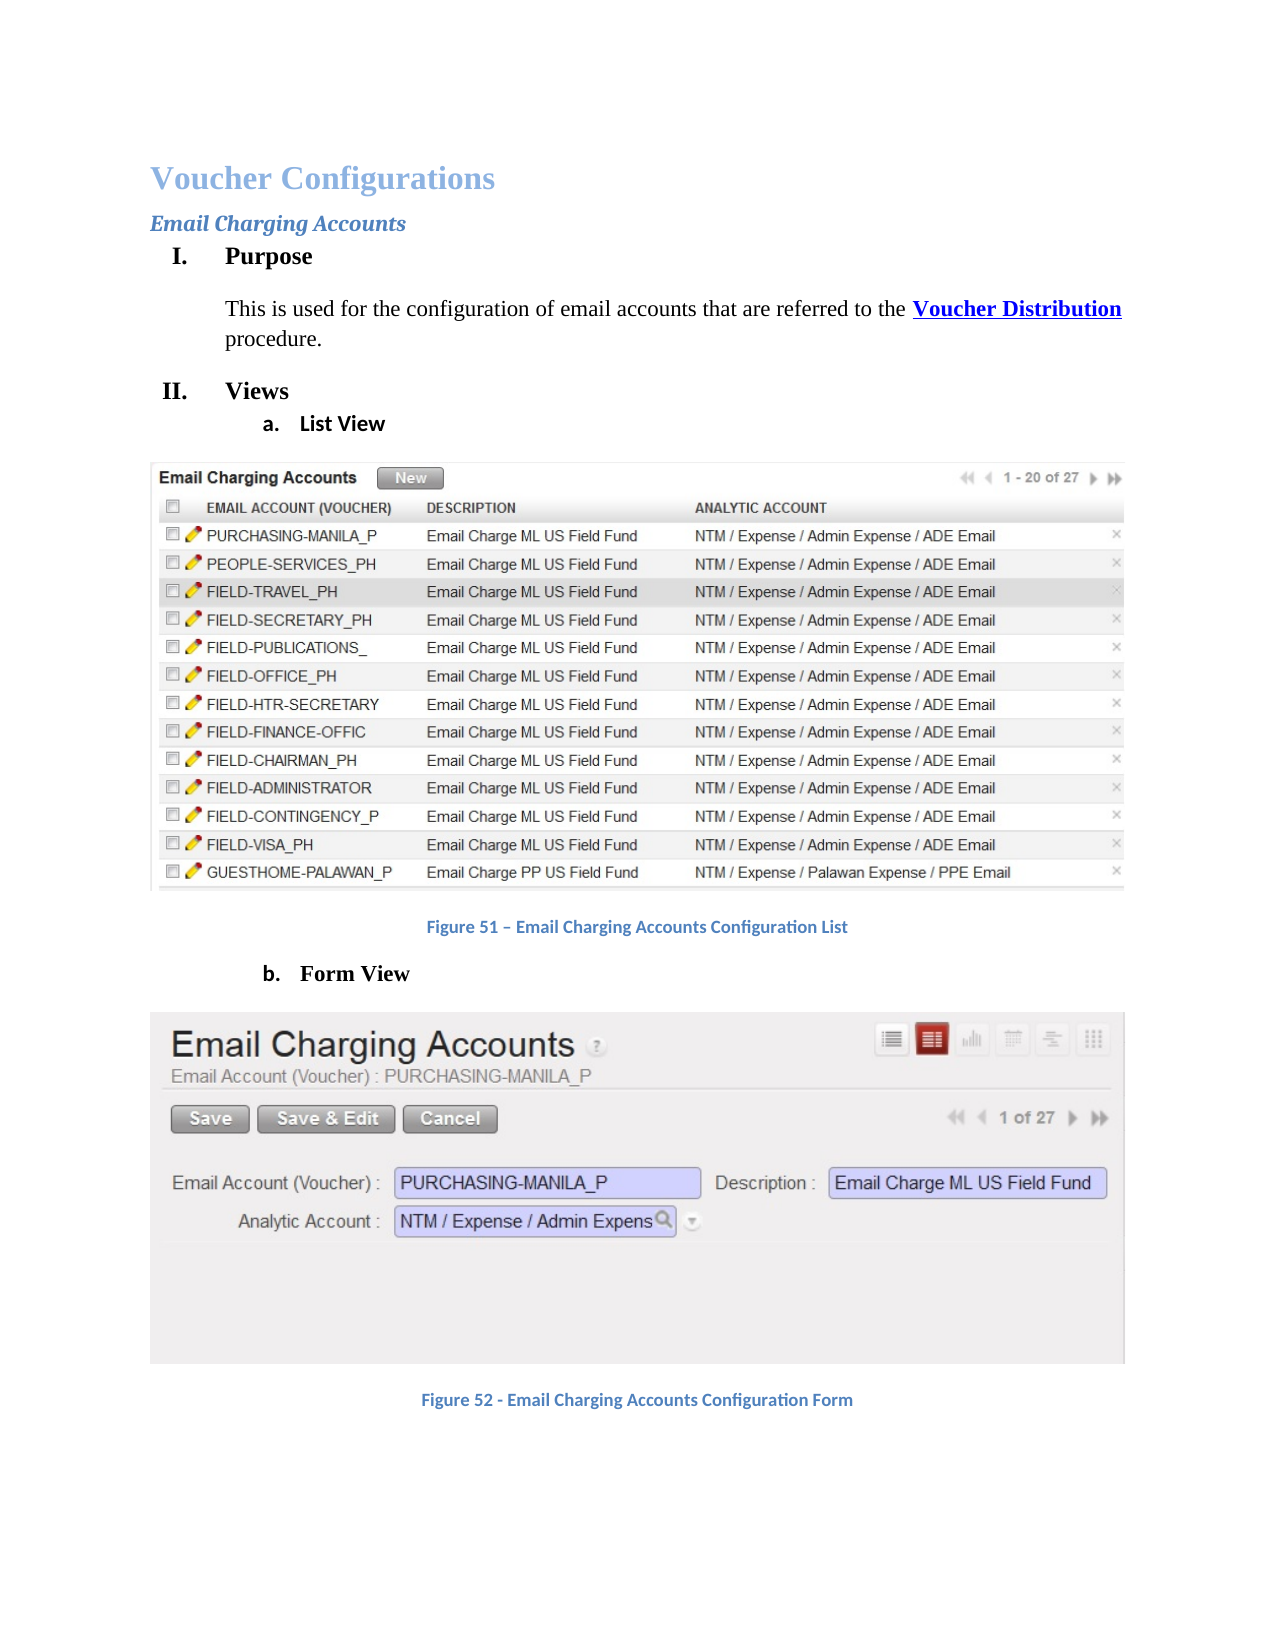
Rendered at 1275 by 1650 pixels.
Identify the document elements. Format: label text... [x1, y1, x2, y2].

picture [150, 462, 1125, 891]
list Form View [262, 959, 1125, 987]
text This is used for the configuration of email accounts that are referred to the Voucher Distribution procedure. [225, 295, 1125, 351]
list Views [187, 376, 1125, 405]
list Purpose [187, 241, 1125, 270]
text Figure 52 - Email Charging Accounts Configuration Form [150, 1388, 1125, 1411]
subtitle Voucher Configurations [150, 158, 1125, 197]
text Figure 51 – Email Charging Accounts Configuration List [150, 915, 1125, 938]
picture [150, 1012, 1125, 1364]
subtitle Email Charging Accounts [150, 211, 1125, 237]
list List View [262, 409, 1125, 437]
